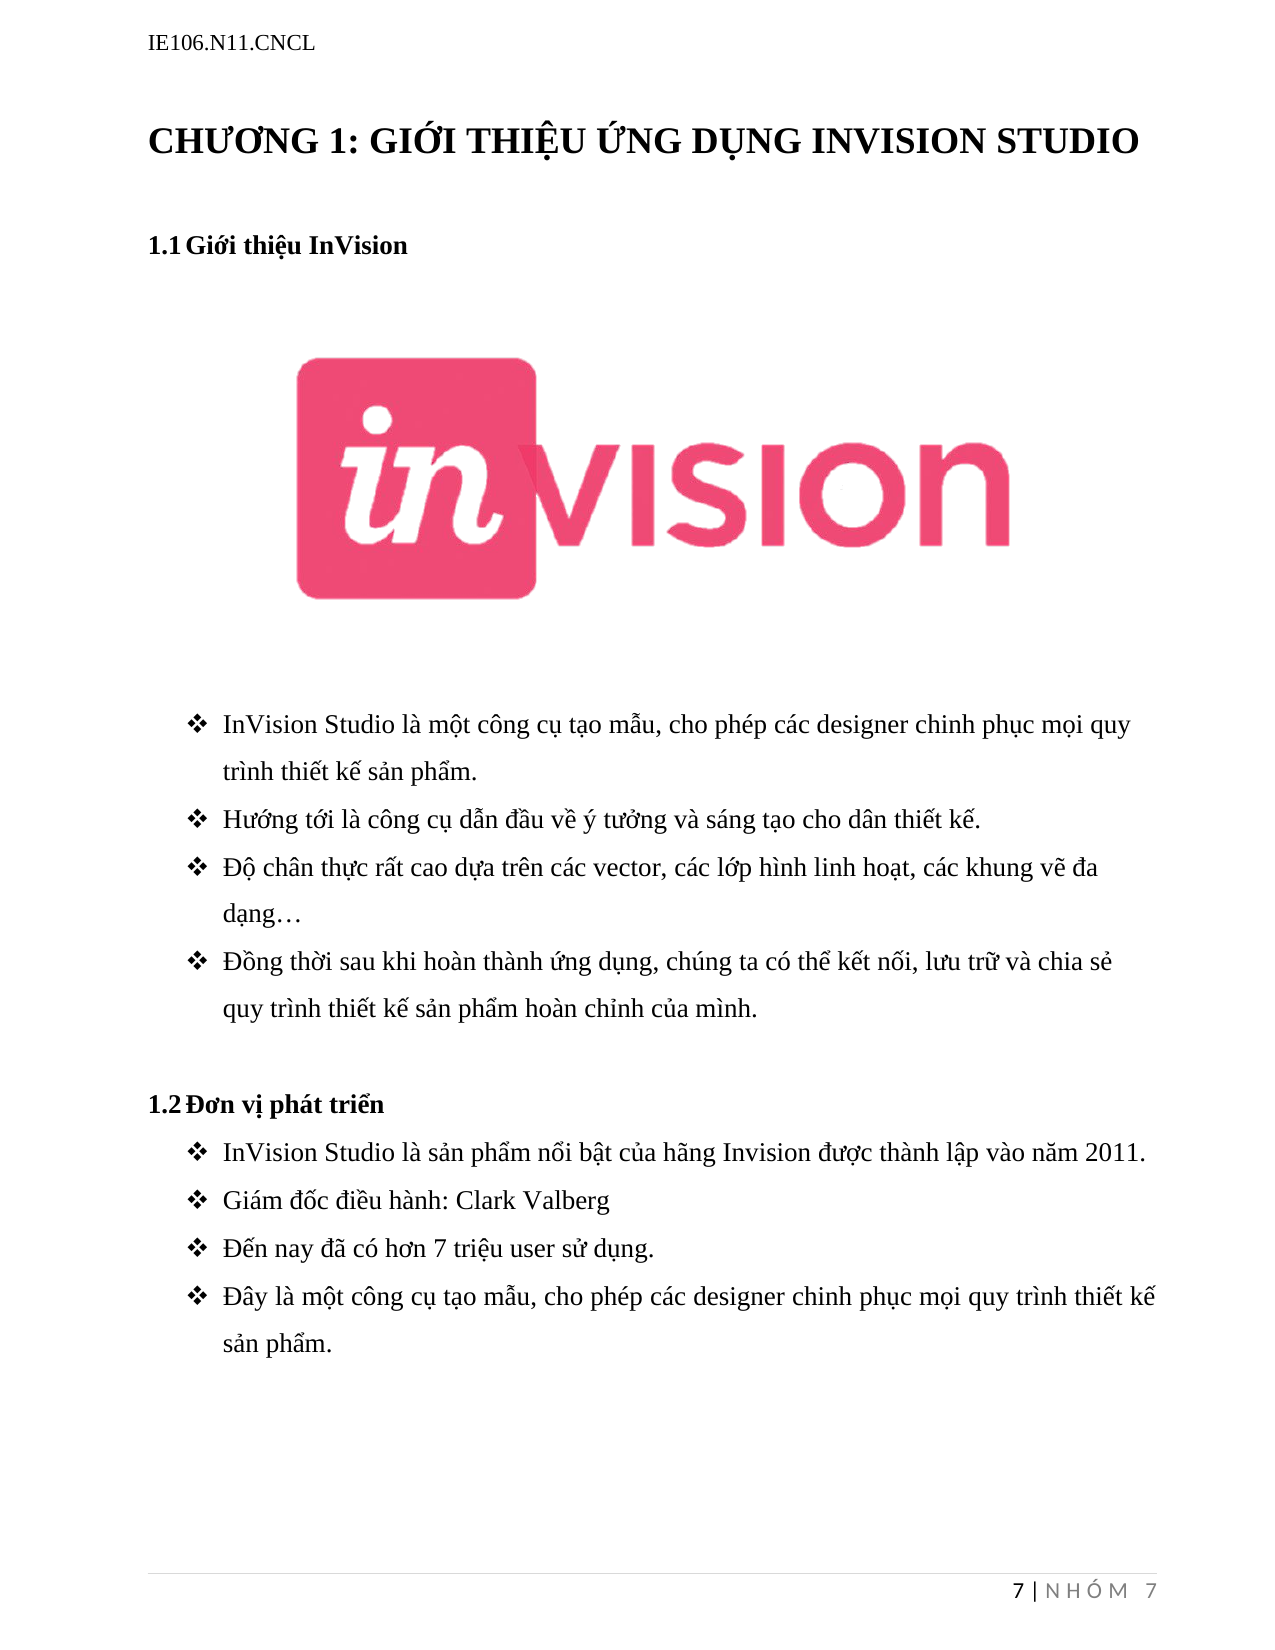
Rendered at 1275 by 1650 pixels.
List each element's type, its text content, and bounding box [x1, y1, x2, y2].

list InVision Studio là sản phẩm nổi bật của hãng Invision được thành lập vào năm 2011. [185, 1136, 1157, 1167]
list Giám đốc điều hành: Clark Valberg [185, 1184, 1157, 1215]
picture [222, 277, 1082, 678]
subtitle Đơn vị phát triển [148, 1088, 1157, 1119]
list Đây là một công cụ tạo mẫu, cho phép các designer chinh phục mọi quy trình thiết kế sản phẩm. [185, 1280, 1157, 1358]
subtitle Giới thiệu InVision [148, 229, 1157, 260]
list InVision Studio là một công cụ tạo mẫu, cho phép các designer chinh phục mọi quy trình thiết kế sản phẩm. [185, 708, 1157, 786]
list Độ chân thực rất cao dựa trên các vector, các lớp hình linh hoạt, các khung vẽ đa dạng… [185, 851, 1157, 929]
list Đến nay đã có hơn 7 triệu user sử dụng. [185, 1232, 1157, 1263]
list Hướng tới là công cụ dẫn đầu về ý tưởng và sáng tạo cho dân thiết kế. [185, 803, 1157, 834]
subtitle CHƯƠNG 1: GIỚI THIỆU ỨNG DỤNG INVISION STUDIO [148, 118, 1157, 161]
list Đồng thời sau khi hoàn thành ứng dụng, chúng ta có thể kết nối, lưu trữ và chia sẻ quy trình thiết kế sản phẩm hoàn chỉnh của mình. [185, 946, 1157, 1023]
